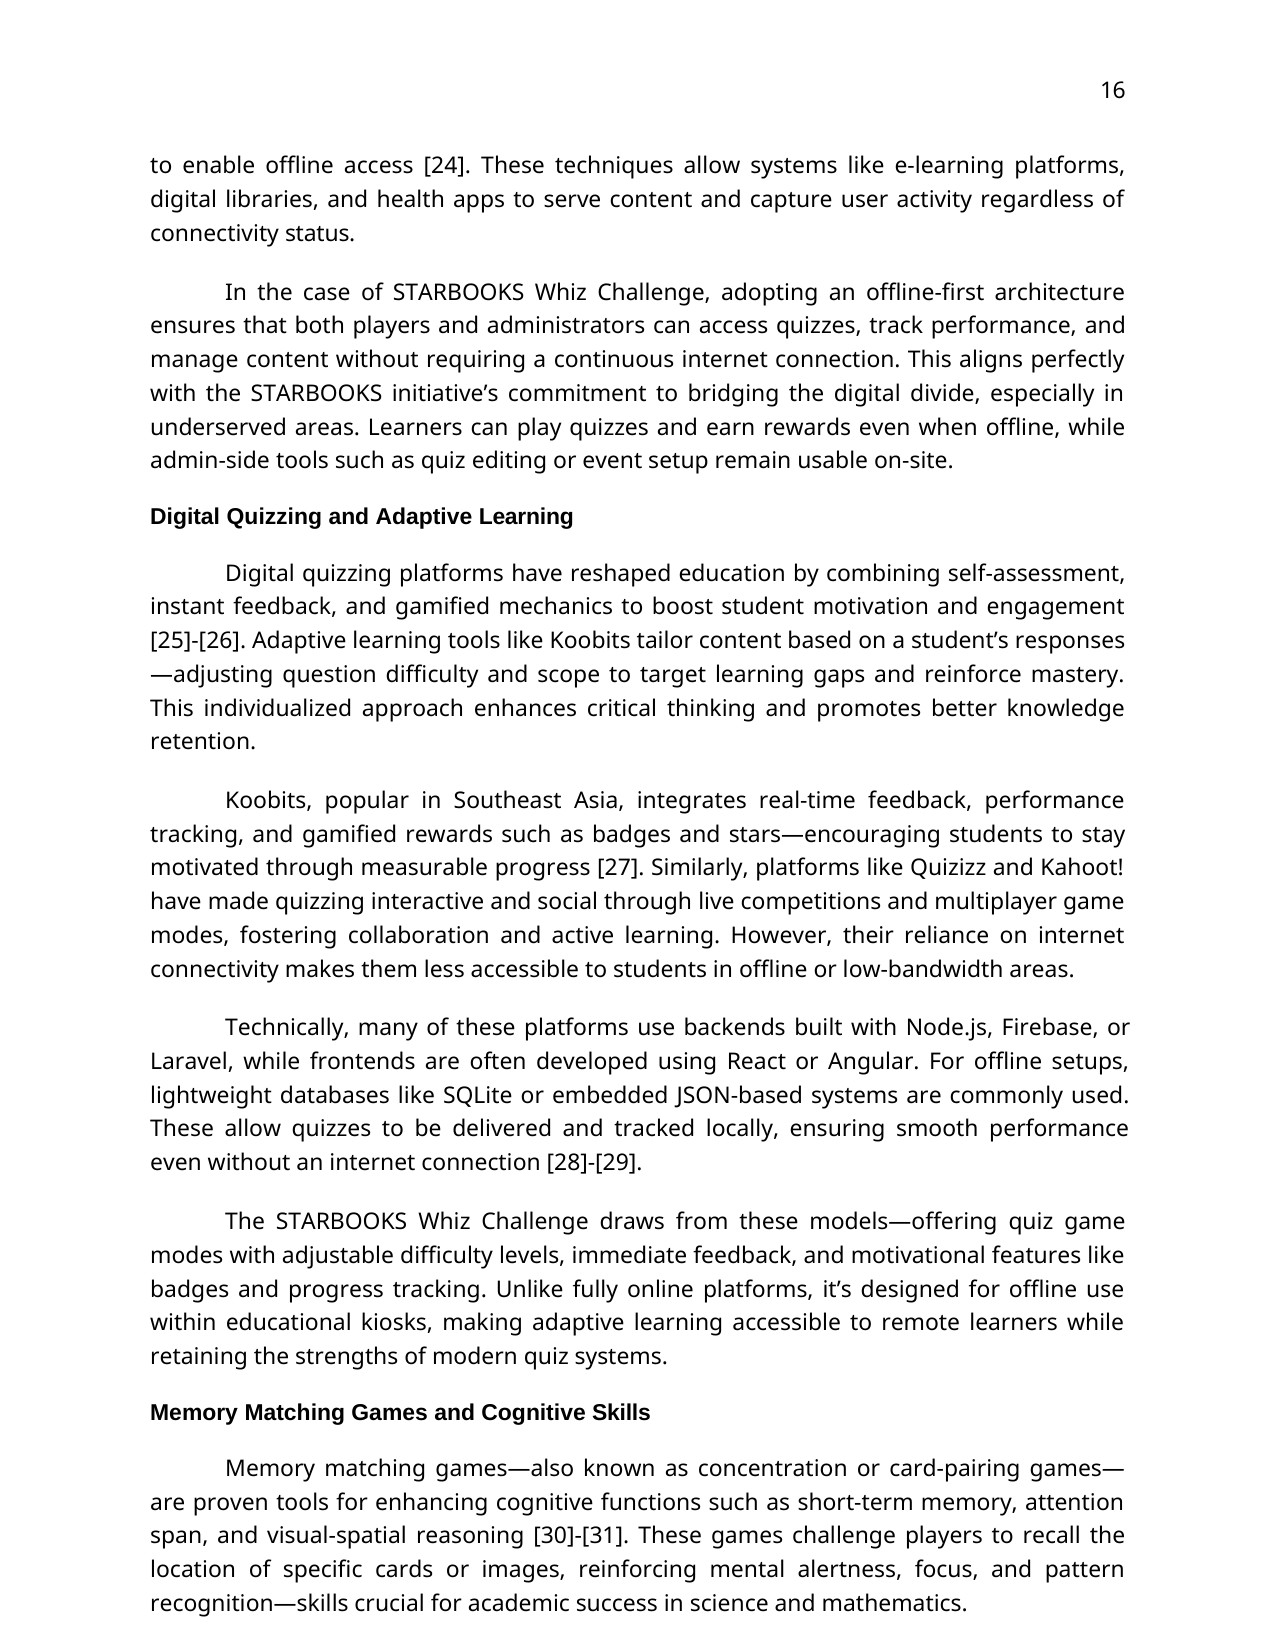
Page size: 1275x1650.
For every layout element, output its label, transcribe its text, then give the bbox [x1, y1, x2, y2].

text Technically, many of these platforms use backends built with Node.js, Firebase, or Laravel, while frontends are often developed using React or Angular. For offline setups, lightweight databases like SQLite or embedded JSON-based systems are commonly used. These allow quizzes to be delivered and tracked locally, ensuring smooth performance even without an internet connection [28]-[29]. [150, 1011, 1131, 1177]
text In the case of STARBOOKS Whiz Challenge, adopting an offline-first architecture ensures that both players and administrators can access quizzes, track performance, and manage content without requiring a continuous internet connection. This aligns perfectly with the STARBOOKS initiative’s commitment to bridging the digital divide, especially in underserved areas. Learners can play quizzes and earn rewards even when offline, while admin-side tools such as quiz editing or event setup remain usable on-site. [150, 276, 1126, 476]
subtitle Memory Matching Games and Cognitive Skills [150, 1398, 1162, 1425]
text Koobits, popular in Southeast Asia, integrates real-time feedback, performance tracking, and gamified rewards such as badges and stars—encouraging students to stay motivated through measurable progress [27]. Similarly, platforms like Quizizz and Kahoot! have made quizzing interactive and social through live competitions and multiplayer game modes, fostering collaboration and active learning. However, their reliance on internet connectivity makes them less accessible to students in offline or low-bandwidth areas. [150, 784, 1125, 984]
text Memory matching games—also known as concentration or card-pairing games—are proven tools for enhancing cognitive functions such as short-term memory, attention span, and visual-spatial reasoning [30]-[31]. These games challenge players to recall the location of specific cards or images, reinforcing mental alertness, focus, and pattern recognition—skills crucial for academic success in science and mathematics. [150, 1452, 1125, 1618]
text The STARBOOKS Whiz Challenge draws from these models—offering quiz game modes with adjustable difficulty levels, immediate feedback, and motivational features like badges and progress tracking. Unlike fully online platforms, it’s designed for offline use within educational kiosks, making adaptive learning accessible to remote learners while retaining the strengths of modern quiz systems. [150, 1205, 1126, 1371]
text to enable offline access [24]. These techniques allow systems like e-learning platforms, digital libraries, and health apps to serve content and capture user activity regardless of connectivity status. [150, 149, 1126, 248]
subtitle Digital Quizzing and Adaptive Learning [150, 503, 1162, 529]
text Digital quizzing platforms have reshaped education by combining self-assessment, instant feedback, and gamified mechanics to boost student motivation and engagement [25]-[26]. Adaptive learning tools like Koobits tailor content based on a student’s responses—adjusting question difficulty and scope to target learning gaps and reinforce mastery. This individualized approach enhances critical thinking and promotes better knowledge retention. [150, 556, 1126, 756]
